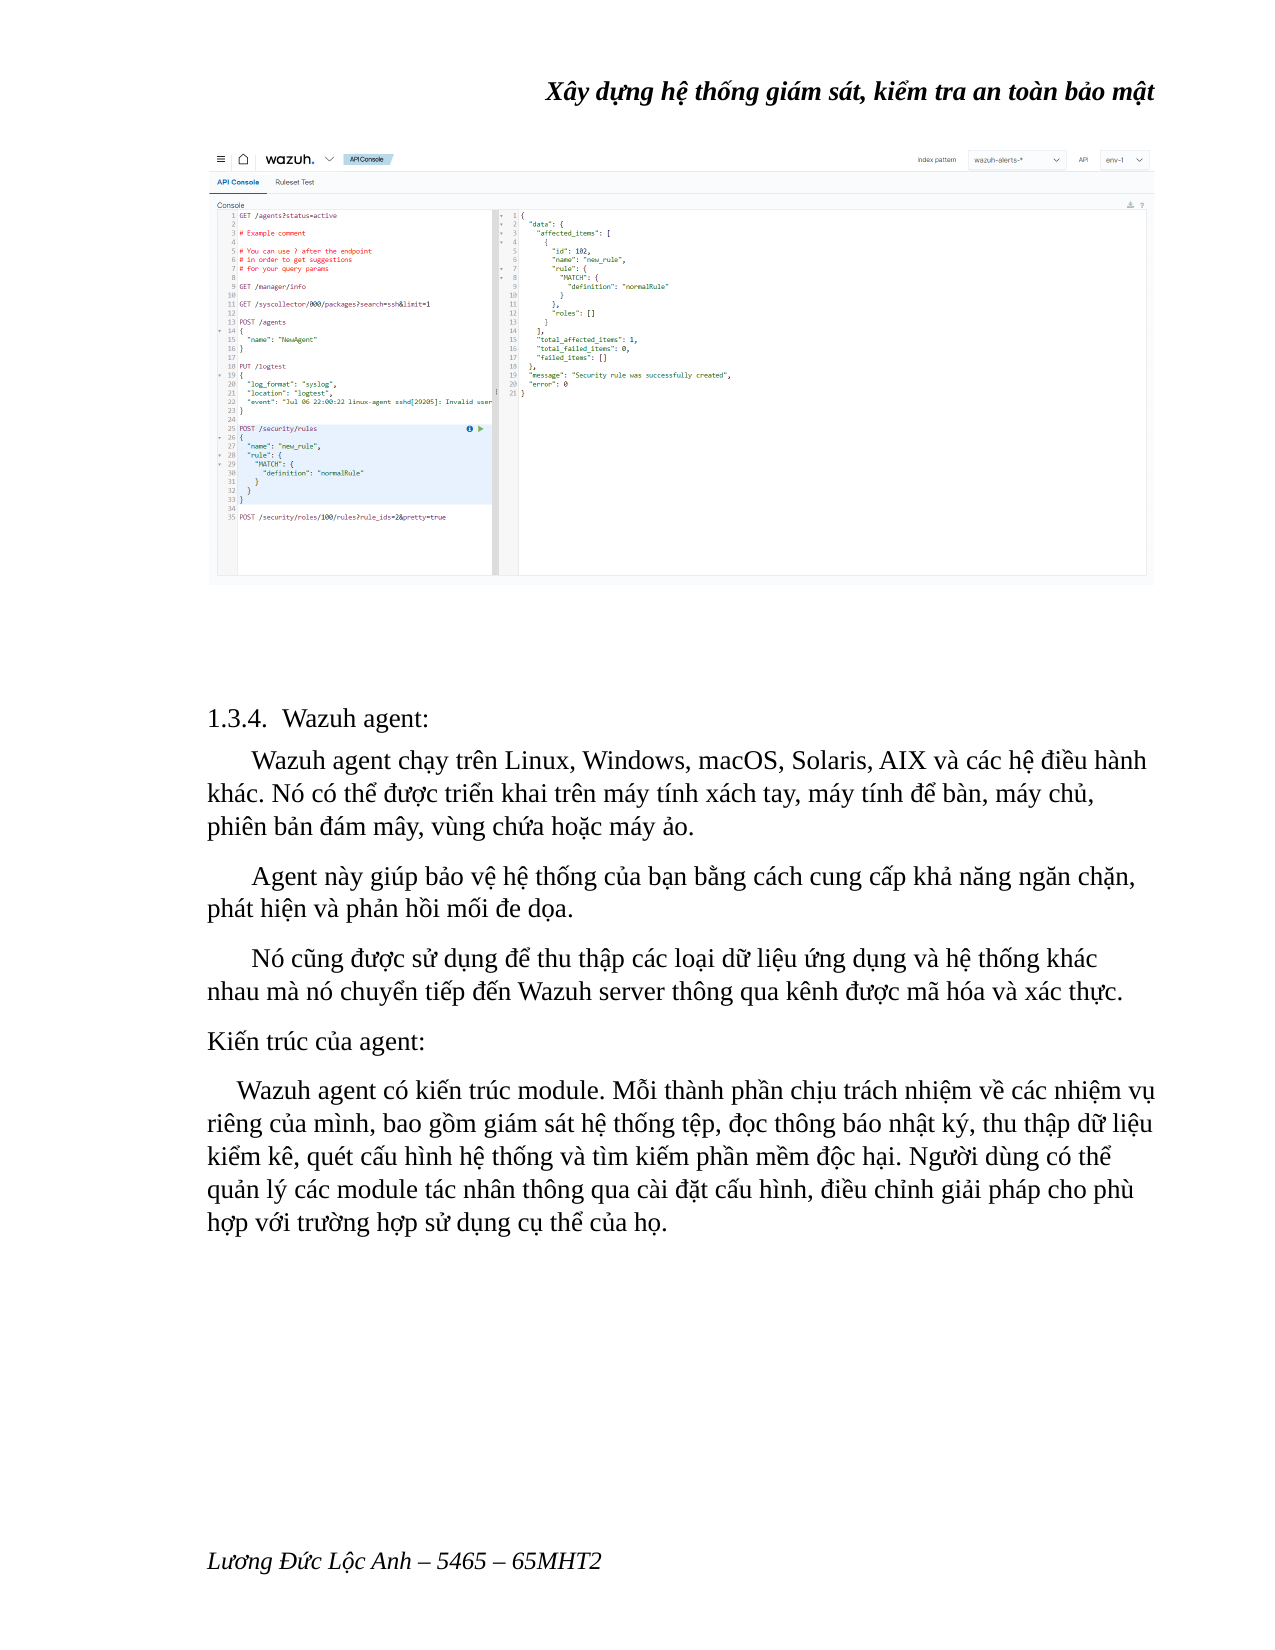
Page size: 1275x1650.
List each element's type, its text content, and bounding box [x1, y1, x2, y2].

text Nó cũng được sử dụng để thu thập các loại dữ liệu ứng dụng và hệ thống khác nhau mà nó chuyển tiếp đến Wazuh server thông qua kênh được mã hóa và xác thực. [207, 942, 1157, 1006]
text Wazuh agent có kiến trúc module. Mỗi thành phần chịu trách nhiệm về các nhiệm vụ riêng của mình, bao gồm giám sát hệ thống tệp, đọc thông báo nhật ký, thu thập dữ liệu kiểm kê, quét cấu hình hệ thống và tìm kiếm phần mềm độc hại. Người dùng có thể quản lý các module tác nhân thông qua cài đặt cấu hình, điều chỉnh giải pháp cho phù hợp với trường hợp sử dụng cụ thể của họ. [207, 1074, 1157, 1237]
text Wazuh agent chạy trên Linux, Windows, macOS, Solaris, AIX và các hệ điều hành khác. Nó có thể được triển khai trên máy tính xách tay, máy tính để bàn, máy chủ, phiên bản đám mây, vùng chứa hoặc máy ảo. [207, 744, 1157, 841]
picture [209, 147, 1155, 585]
text Kiến trúc của agent: [207, 1024, 1157, 1056]
subtitle Wazuh agent: [207, 702, 1157, 733]
text Agent này giúp bảo vệ hệ thống của bạn bằng cách cung cấp khả năng ngăn chặn, phát hiện và phản hồi mối đe dọa. [207, 859, 1157, 924]
